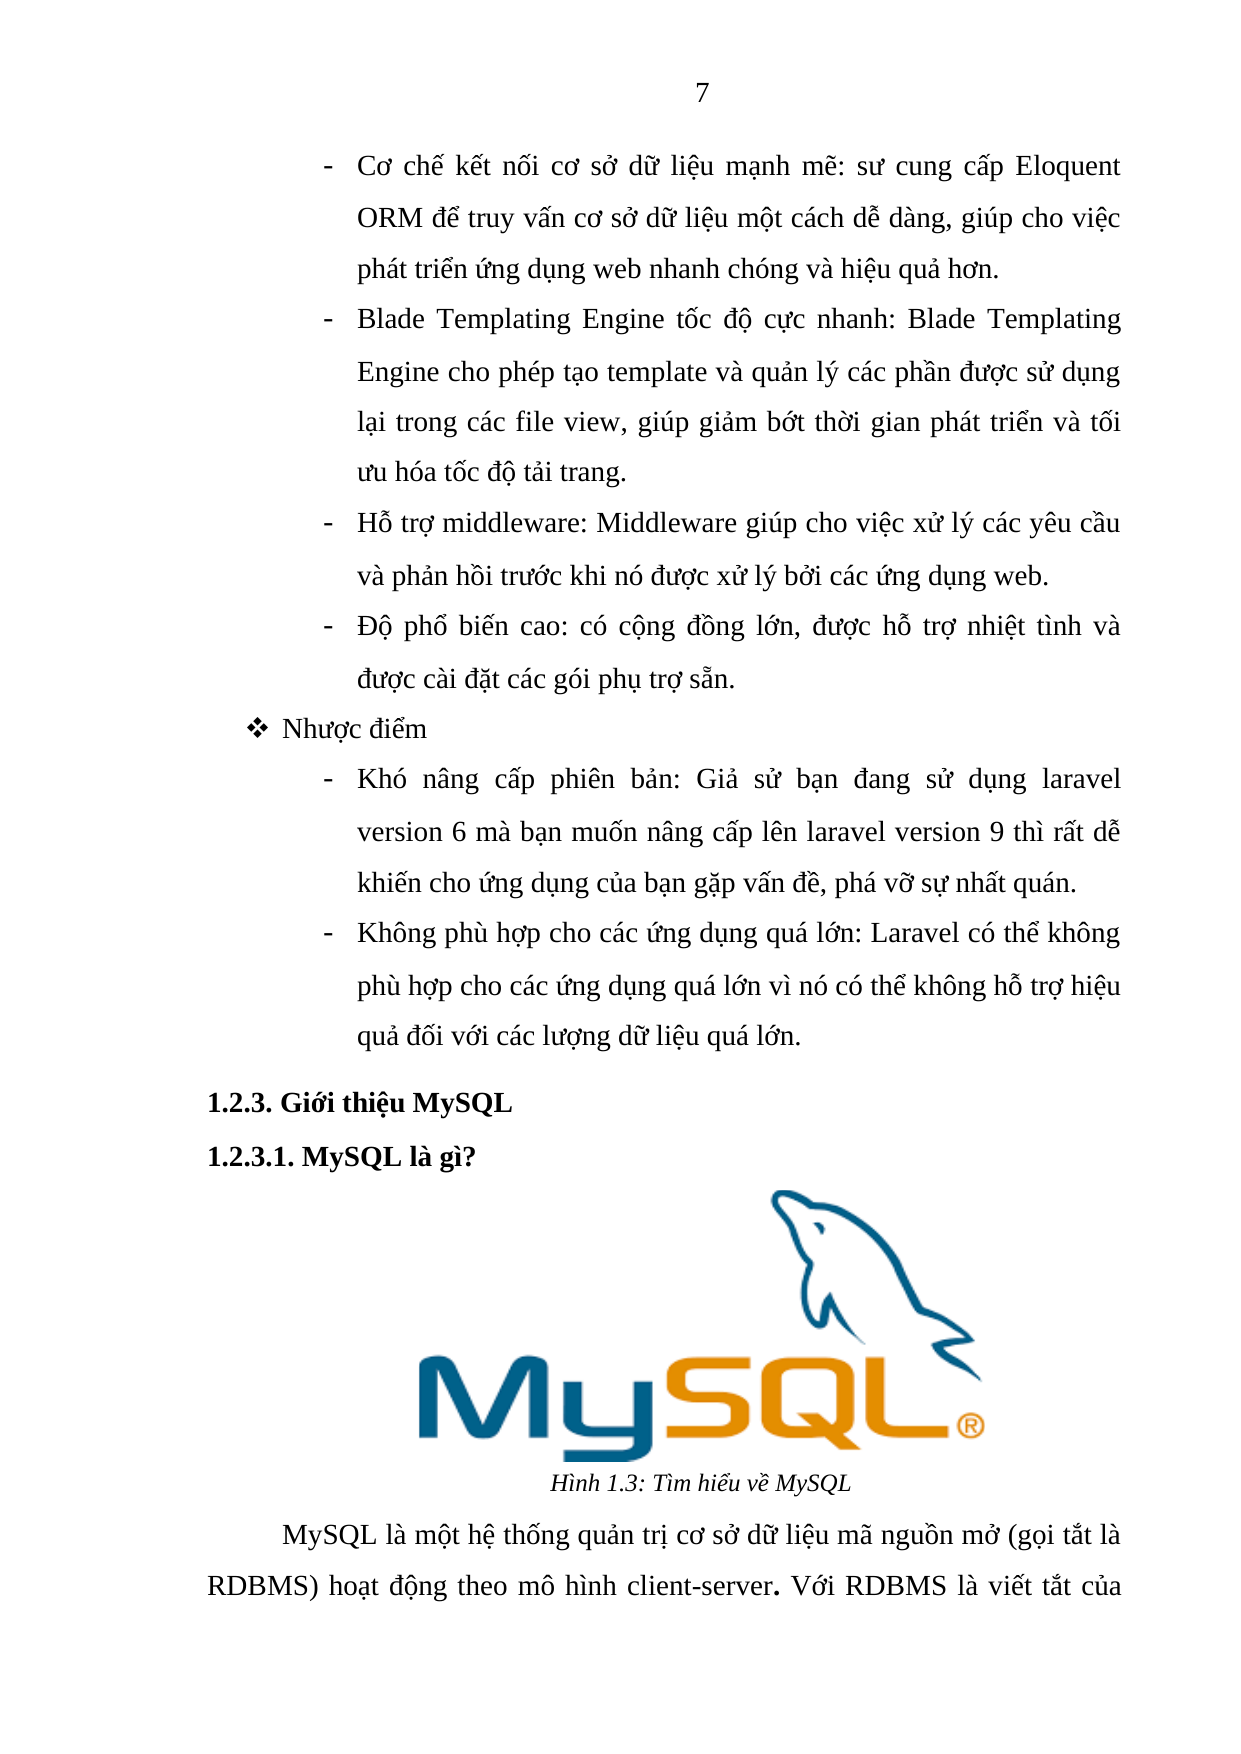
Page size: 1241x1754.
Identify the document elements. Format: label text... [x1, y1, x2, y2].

list Cơ chế kết nối cơ sở dữ liệu mạnh mẽ: sư cung cấp Eloquent ORM để truy vấn cơ sở dữ liệu một cách dễ dàng, giúp cho việc phát triển ứng dụng web nhanh chóng và hiệu quả hơn. [319, 148, 1122, 284]
list Độ phổ biến cao: có cộng đồng lớn, được hỗ trợ nhiệt tình và được cài đặt các gói phụ trợ sẵn. [319, 608, 1122, 694]
list Blade Templating Engine tốc độ cực nhanh: Blade Templating Engine cho phép tạo template và quản lý các phần được sử dụng lại trong các file view, giúp giảm bớt thời gian phát triển và tối ưu hóa tốc độ tải trang. [319, 301, 1122, 488]
picture [418, 1190, 985, 1462]
list Hỗ trợ middleware: Middleware giúp cho việc xử lý các yêu cầu và phản hồi trước khi nó được xử lý bởi các ứng dụng web. [319, 505, 1122, 591]
list Không phù hợp cho các ứng dụng quá lớn: Laravel có thể không phù hợp cho các ứng dụng quá lớn vì nó có thể không hỗ trợ hiệu quả đối với các lượng dữ liệu quá lớn. [319, 915, 1122, 1052]
list Nhược điểm [244, 711, 1122, 745]
subtitle Giới thiệu MySQL [207, 1085, 1122, 1119]
list Khó nâng cấp phiên bản: Giả sử bạn đang sử dụng laravel version 6 mà bạn muốn nâng cấp lên laravel version 9 thì rất dễ khiến cho ứng dụng của bạn gặp vấn đề, phá vỡ sự nhất quán. [319, 762, 1122, 898]
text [207, 1517, 1122, 1601]
text Hình 1.3: Tìm hiểu về MySQL [207, 1468, 1122, 1497]
subtitle MySQL là gì? [207, 1139, 1122, 1173]
